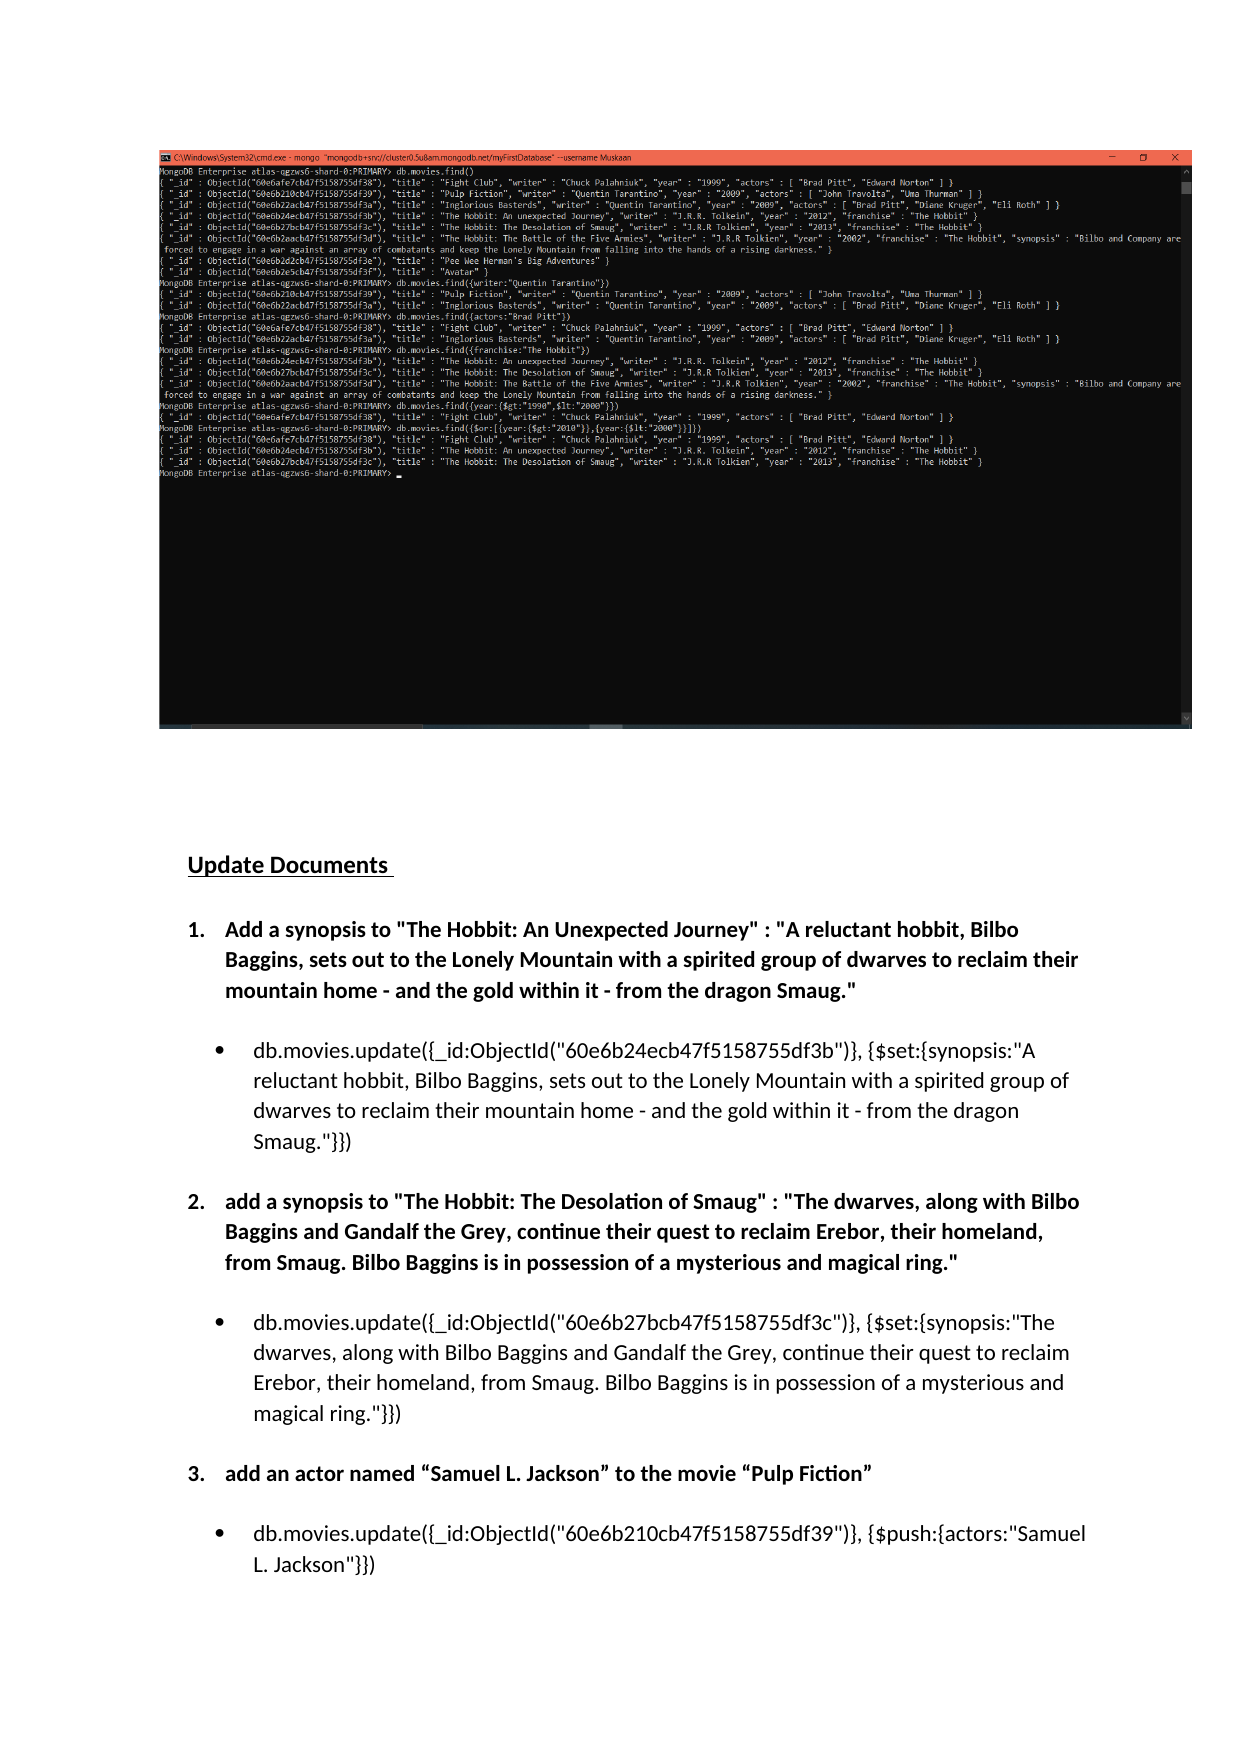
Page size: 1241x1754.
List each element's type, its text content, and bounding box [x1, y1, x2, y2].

list add a synopsis to "The Hobbit: The Desolation of Smaug" : "The dwarves, along with Bilbo Baggins and Gandalf the Grey, continue their quest to reclaim Erebor, their homeland, from Smaug. Bilbo Baggins is in possession of a mysterious and magical ring." [187, 1187, 1090, 1276]
picture [159, 150, 1192, 729]
list add an actor named “Samuel L. Jackson” to the movie “Pulp Fiction” [187, 1459, 1090, 1487]
list Update Documents [187, 849, 1090, 880]
list db.movies.update({_id:ObjectId("60e6b24ecb47f5158755df3b")}, {$set:{synopsis:"A reluctant hobbit, Bilbo Baggins, sets out to the Lonely Mountain with a spirited group of dwarves to reclaim their mountain home - and the gold within it - from the dragon Smaug."}}) [216, 1036, 1090, 1155]
list db.movies.update({_id:ObjectId("60e6b210cb47f5158755df39")}, {$push:{actors:"Samuel L. Jackson"}}) [216, 1519, 1090, 1578]
list Add a synopsis to "The Hobbit: An Unexpected Journey" : "A reluctant hobbit, Bilbo Baggins, sets out to the Lonely Mountain with a spirited group of dwarves to reclaim their mountain home - and the gold within it - from the dragon Smaug." [187, 915, 1090, 1004]
list db.movies.update({_id:ObjectId("60e6b27bcb47f5158755df3c")}, {$set:{synopsis:"The dwarves, along with Bilbo Baggins and Gandalf the Grey, continue their quest to reclaim Erebor, their homeland, from Smaug. Bilbo Baggins is in possession of a mysterious and magical ring."}}) [216, 1308, 1090, 1427]
